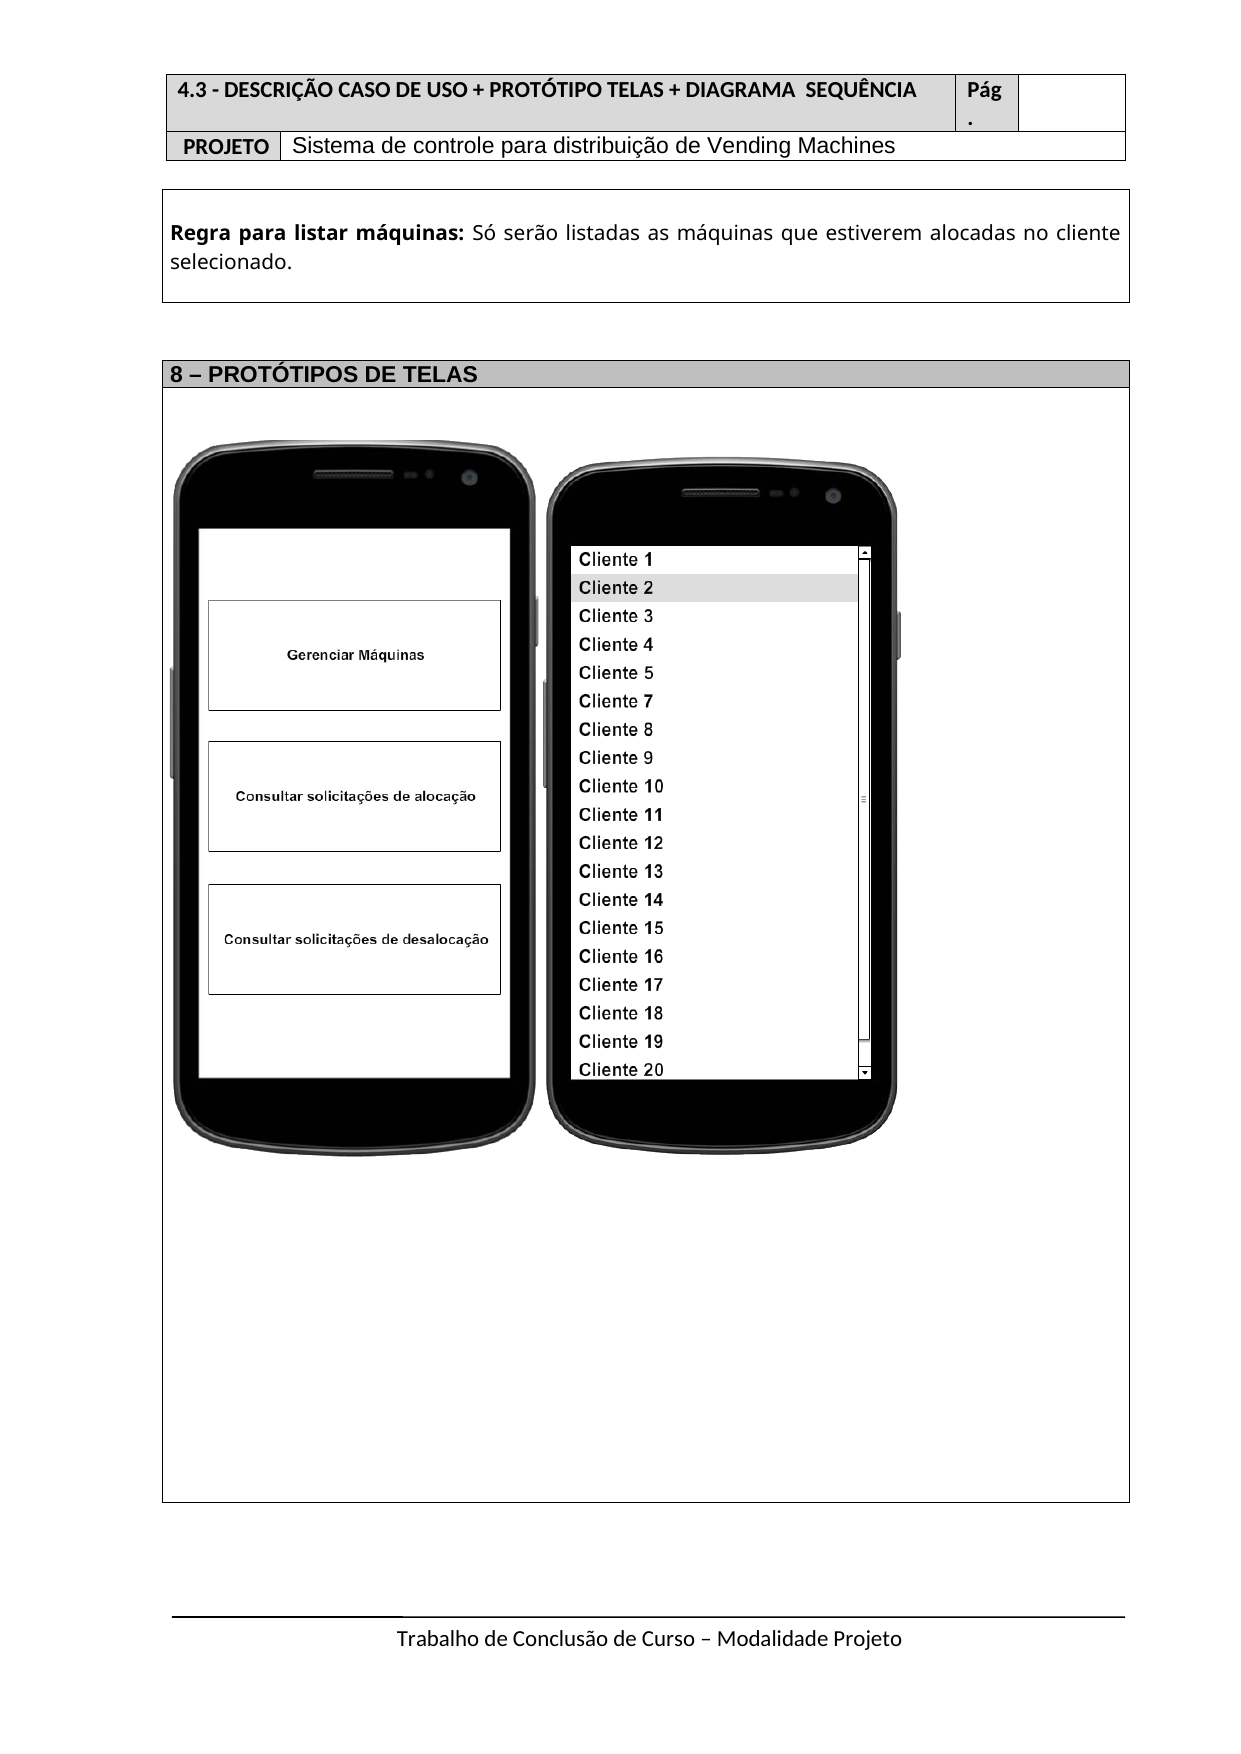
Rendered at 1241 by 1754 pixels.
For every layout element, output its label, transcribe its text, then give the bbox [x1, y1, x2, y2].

picture [169, 440, 903, 1160]
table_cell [163, 190, 1129, 302]
table_cell [163, 388, 1129, 1502]
table_header 8 – PROTÓTIPOS DE TELAS [163, 361, 1129, 387]
